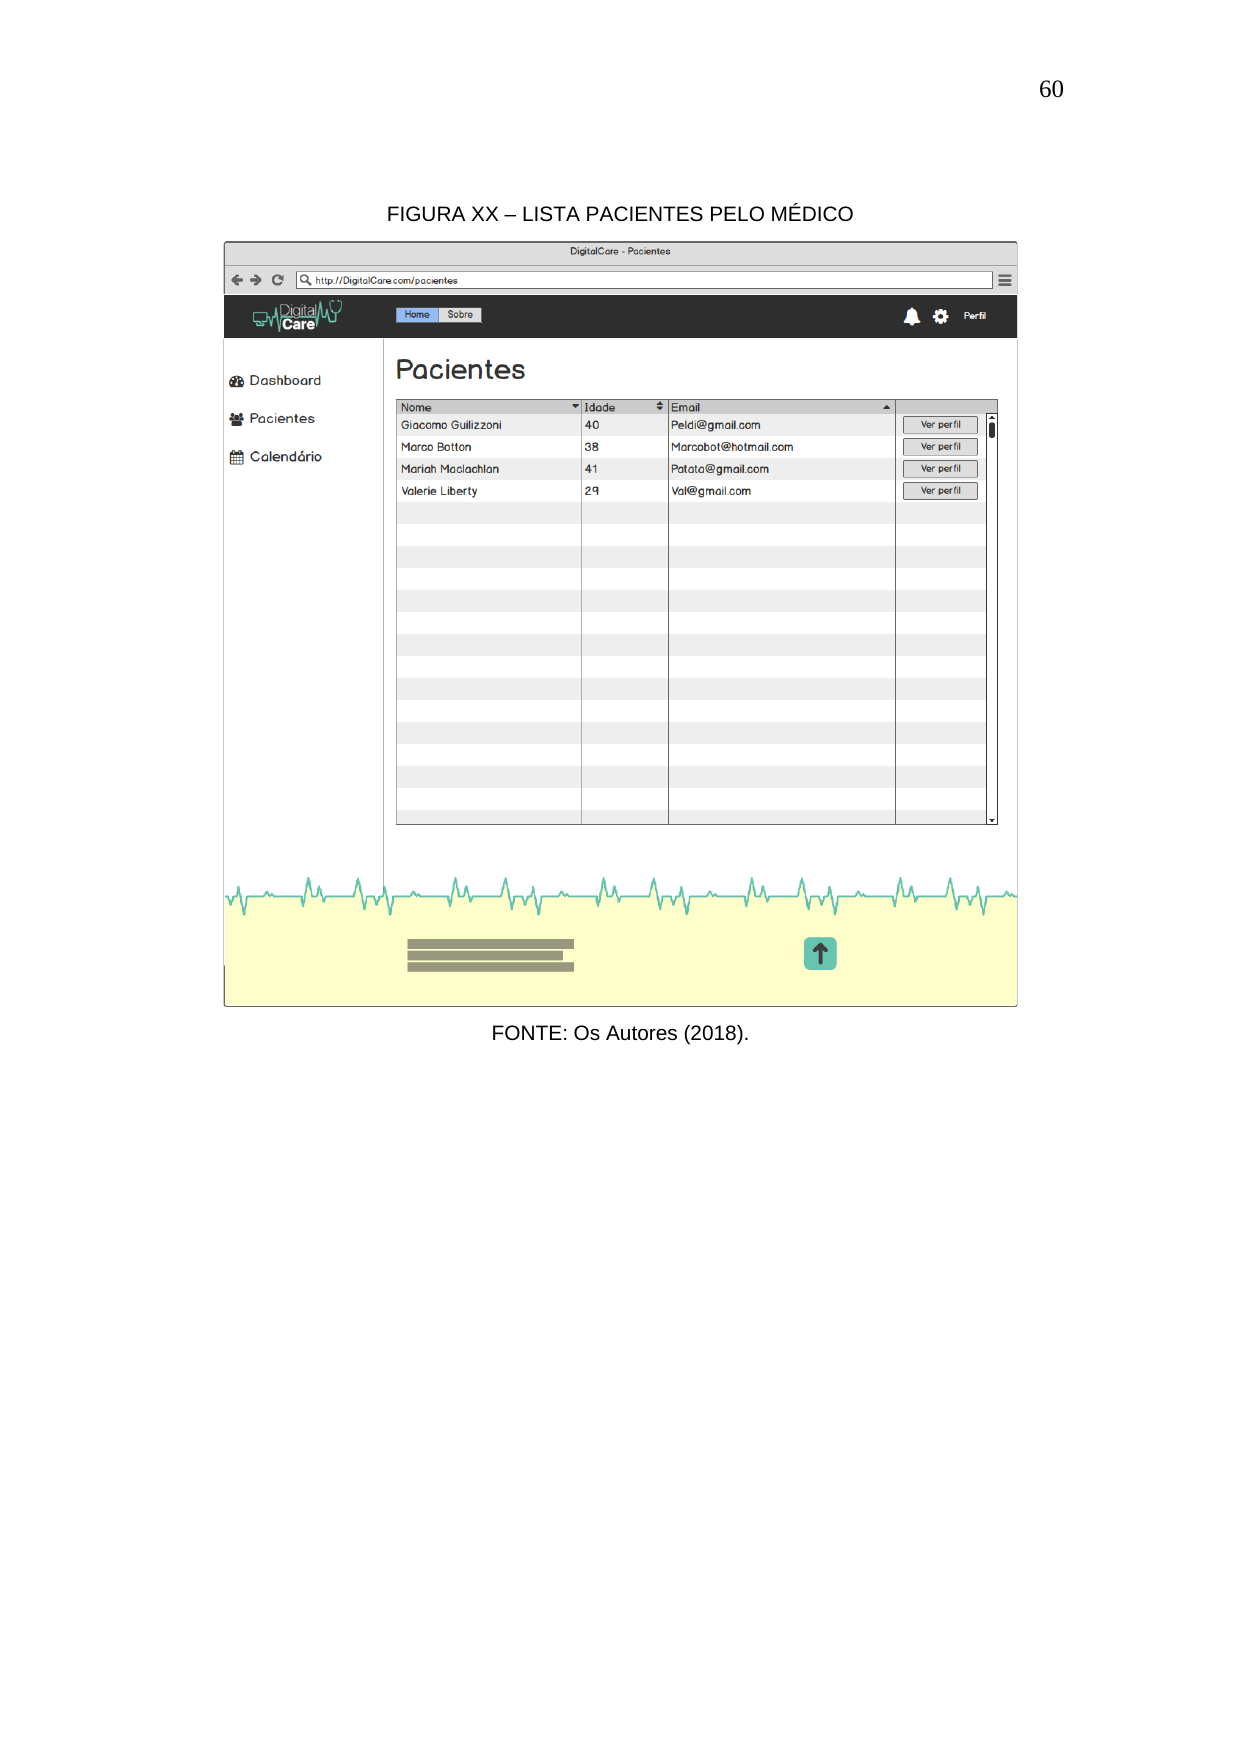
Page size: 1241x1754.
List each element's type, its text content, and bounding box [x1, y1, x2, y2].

text FIGURA XX – LISTA PACIENTES PELO MÉDICO [177, 198, 1064, 227]
text FONTE: Os Autores (2018). [177, 1021, 1064, 1045]
picture [223, 241, 1018, 1007]
